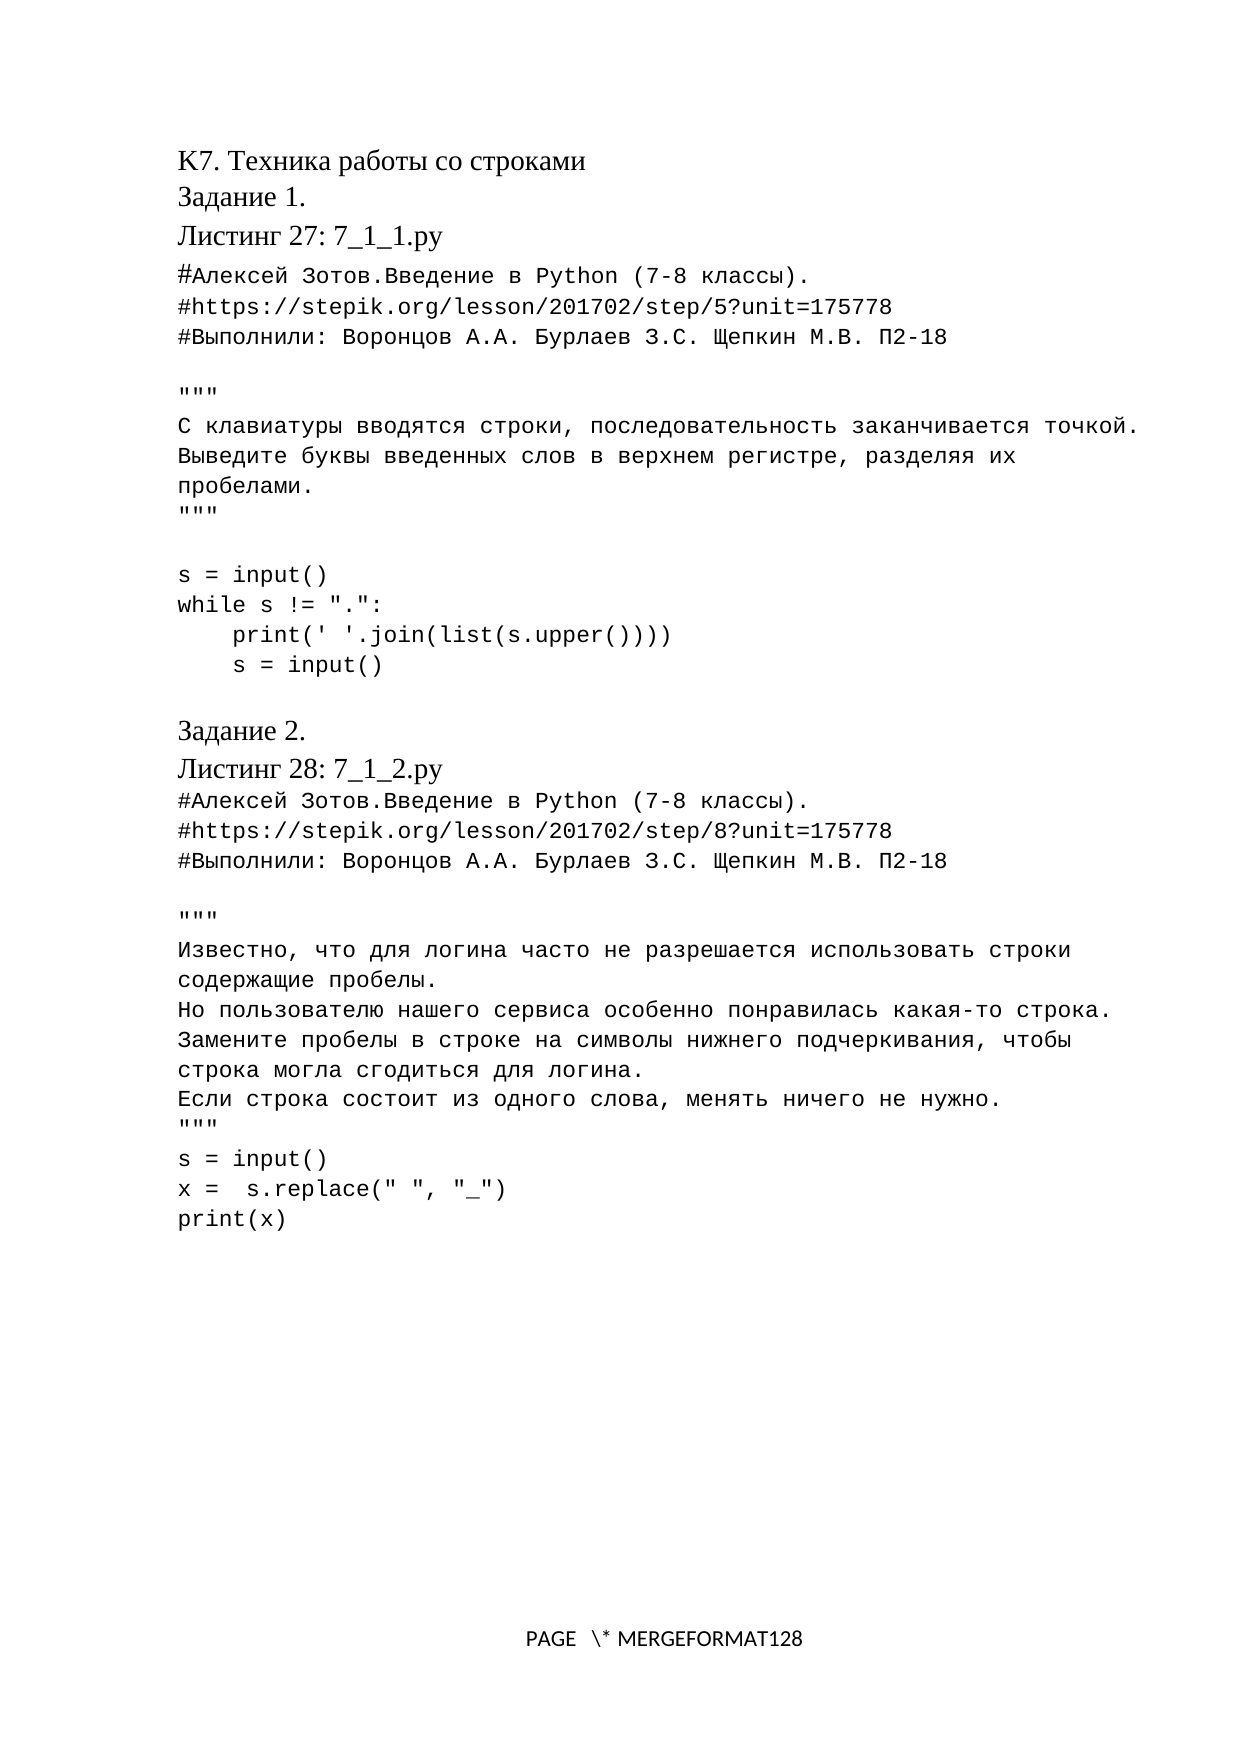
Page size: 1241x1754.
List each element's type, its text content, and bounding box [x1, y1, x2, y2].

subtitle K7. Техника работы со строками [177, 143, 1152, 177]
text """ [177, 385, 1152, 411]
text """ [177, 1117, 1152, 1143]
text """ [177, 909, 1152, 935]
text Замените пробелы в строке на символы нижнего подчеркивания, чтобы строка могла сгодиться для логина. [177, 1028, 1152, 1084]
text Листинг 28: 7_1_2.py [177, 751, 1152, 785]
text Известно, что для логина часто не разрешается использовать строки содержащие пробелы. [177, 939, 1152, 994]
text #Выполнили: Воронцов А.А. Бурлаев З.С. Щепкин М.В. П2-18 [177, 325, 1152, 351]
text Выведите буквы введенных слов в верхнем регистре, разделяя их пробелами. [177, 444, 1152, 500]
text Но пользователю нашего сервиса особенно понравилась какая-то строка. [177, 998, 1152, 1024]
text Листинг 27: 7_1_1.py [177, 218, 1152, 251]
text Задание 1. [177, 179, 1152, 213]
text """ [177, 504, 1152, 530]
text С клавиатуры вводятся строки, последовательность заканчивается точкой. [177, 415, 1152, 441]
text print(' '.join(list(s.upper()))) [177, 623, 1152, 649]
text x = s.replace(" ", "_") [177, 1177, 1152, 1203]
text #Выполнили: Воронцов А.А. Бурлаев З.С. Щепкин М.В. П2-18 [177, 849, 1152, 875]
text Задание 2. [177, 713, 1152, 746]
text #https://stepik.org/lesson/201702/step/8?unit=175778 [177, 819, 1152, 846]
text while s != ".": [177, 593, 1152, 619]
text s = input() [177, 653, 1152, 679]
text Если строка состоит из одного слова, менять ничего не нужно. [177, 1088, 1152, 1114]
text #https://stepik.org/lesson/201702/step/5?unit=175778 [177, 296, 1152, 322]
text print(x) [177, 1207, 1152, 1233]
text s = input() [177, 1147, 1152, 1173]
text s = input() [177, 564, 1152, 590]
text #Алексей Зотов.Введение в Python (7-8 классы). [177, 790, 1152, 816]
text #Алексей Зотов.Введение в Python (7-8 классы). [177, 256, 1152, 291]
